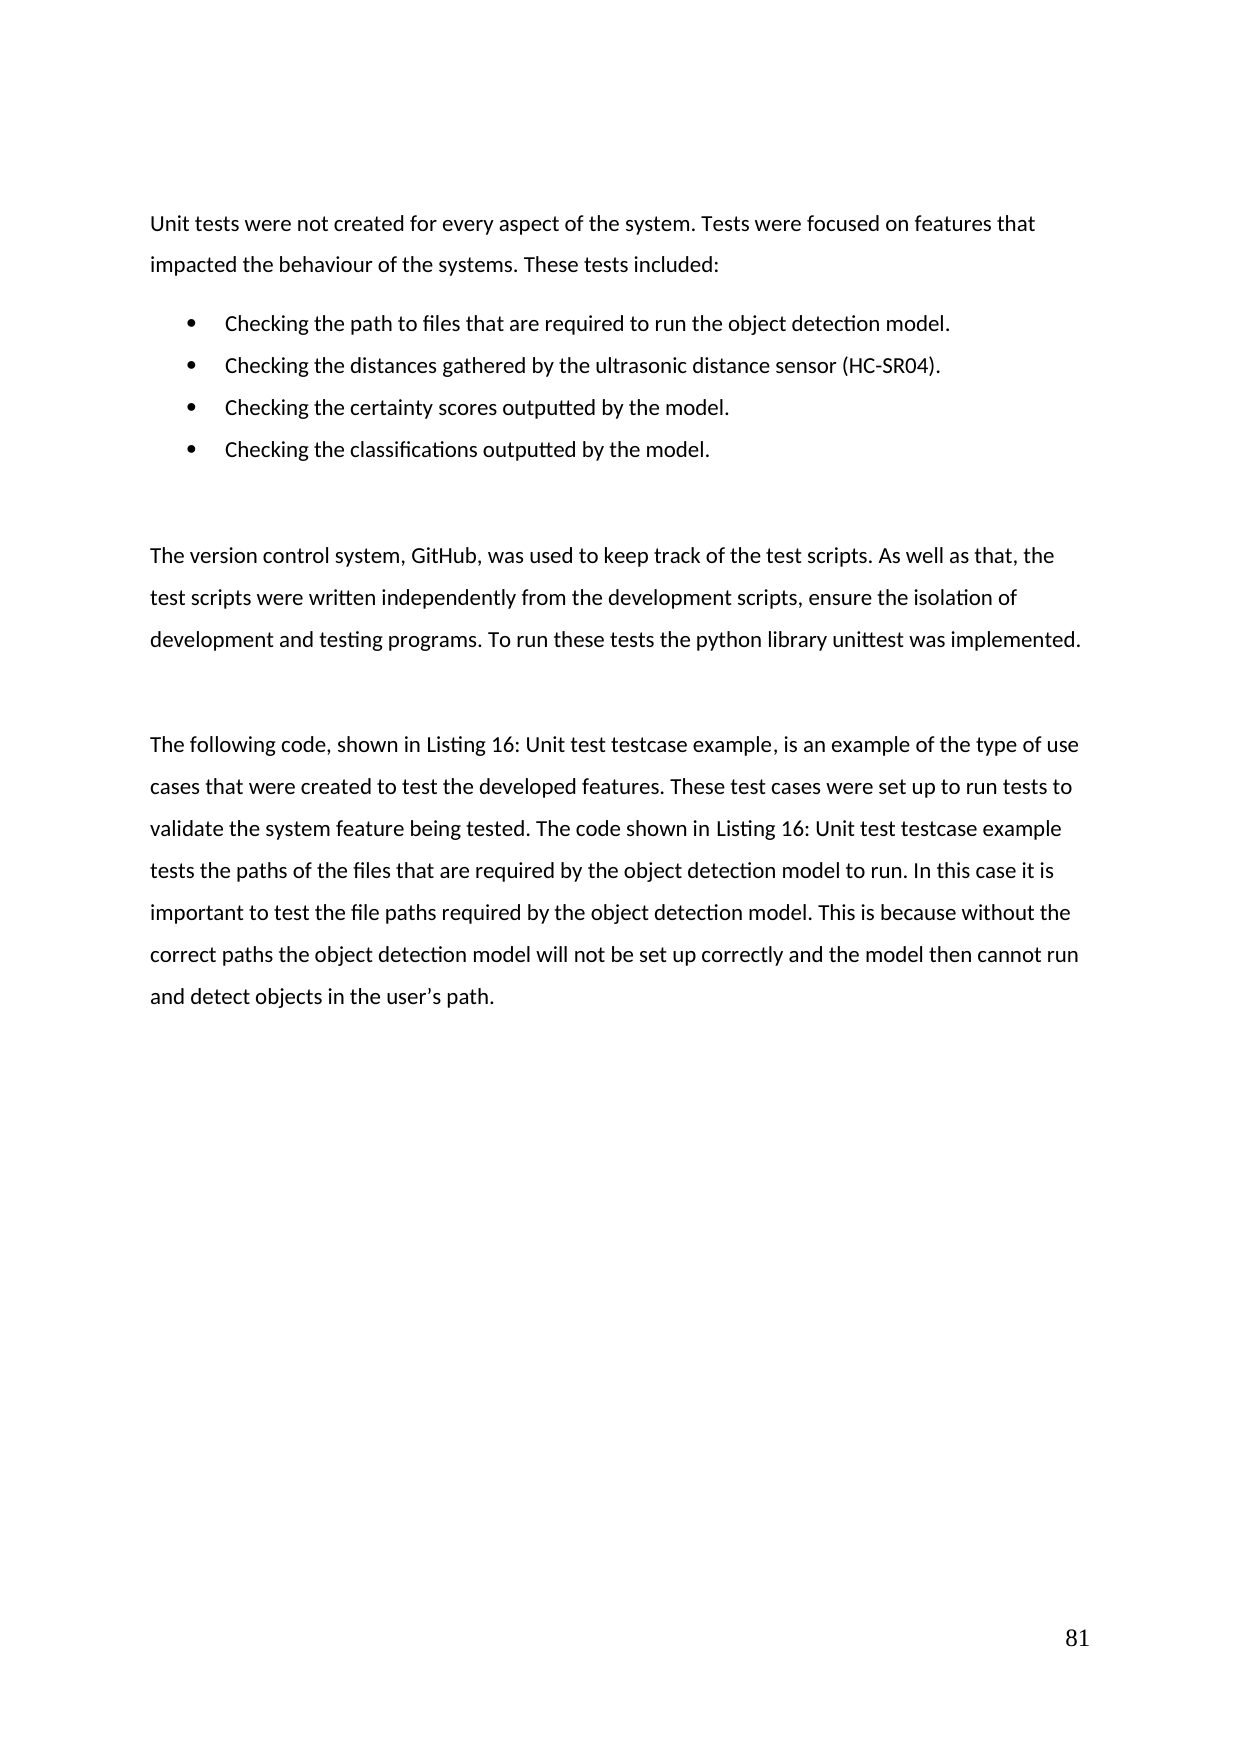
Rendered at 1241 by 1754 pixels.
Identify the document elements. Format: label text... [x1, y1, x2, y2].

list Checking the distances gathered by the ultrasonic distance sensor (HC-SR04). [187, 351, 1090, 379]
text Unit tests were not created for every aspect of the system. Tests were focused on features that impacted the behaviour of the systems. These tests included: [150, 209, 1090, 279]
list Checking the certainty scores outputted by the model. [187, 393, 1090, 421]
text The following code, shown in Listing 16, is an example of the type of use cases that were created to test the developed features. These test cases were set up to run tests to validate the system feature being tested. The code shown in Listing 16 tests the paths of the files that are required by the object detection model to run. In this case it is important to test the file paths required by the object detection model. This is because without the correct paths the object detection model will not be set up correctly and the model then cannot run and detect objects in the user’s path. [150, 730, 1090, 1010]
text The version control system, GitHub, was used to keep track of the test scripts. As well as that, the test scripts were written independently from the development scripts, ensure the isolation of development and testing programs. To run these tests the python library unittest was implemented. [150, 541, 1090, 653]
list Checking the path to files that are required to run the object detection model. [187, 309, 1090, 337]
list Checking the classifications outputted by the model. [187, 435, 1090, 463]
